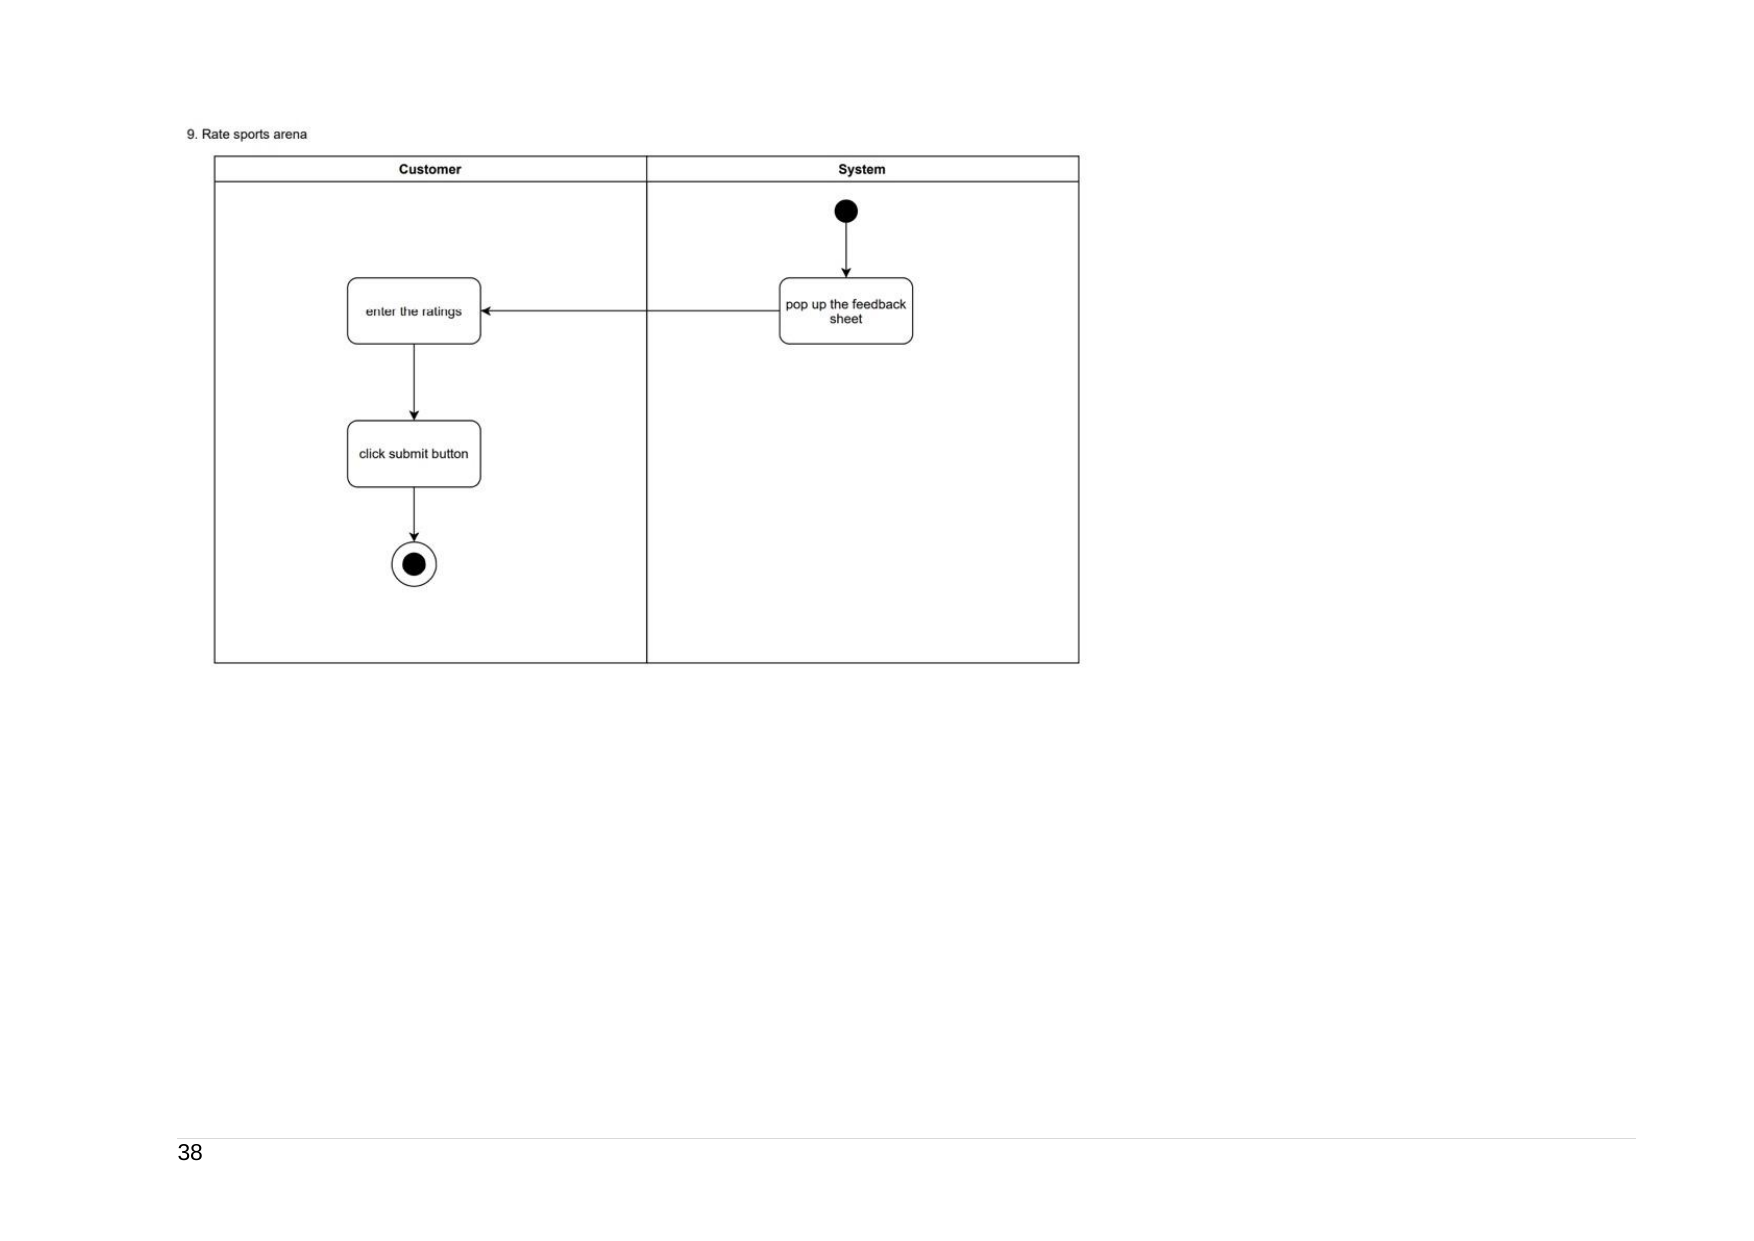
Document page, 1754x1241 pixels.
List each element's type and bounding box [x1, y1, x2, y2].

picture [177, 118, 1107, 688]
